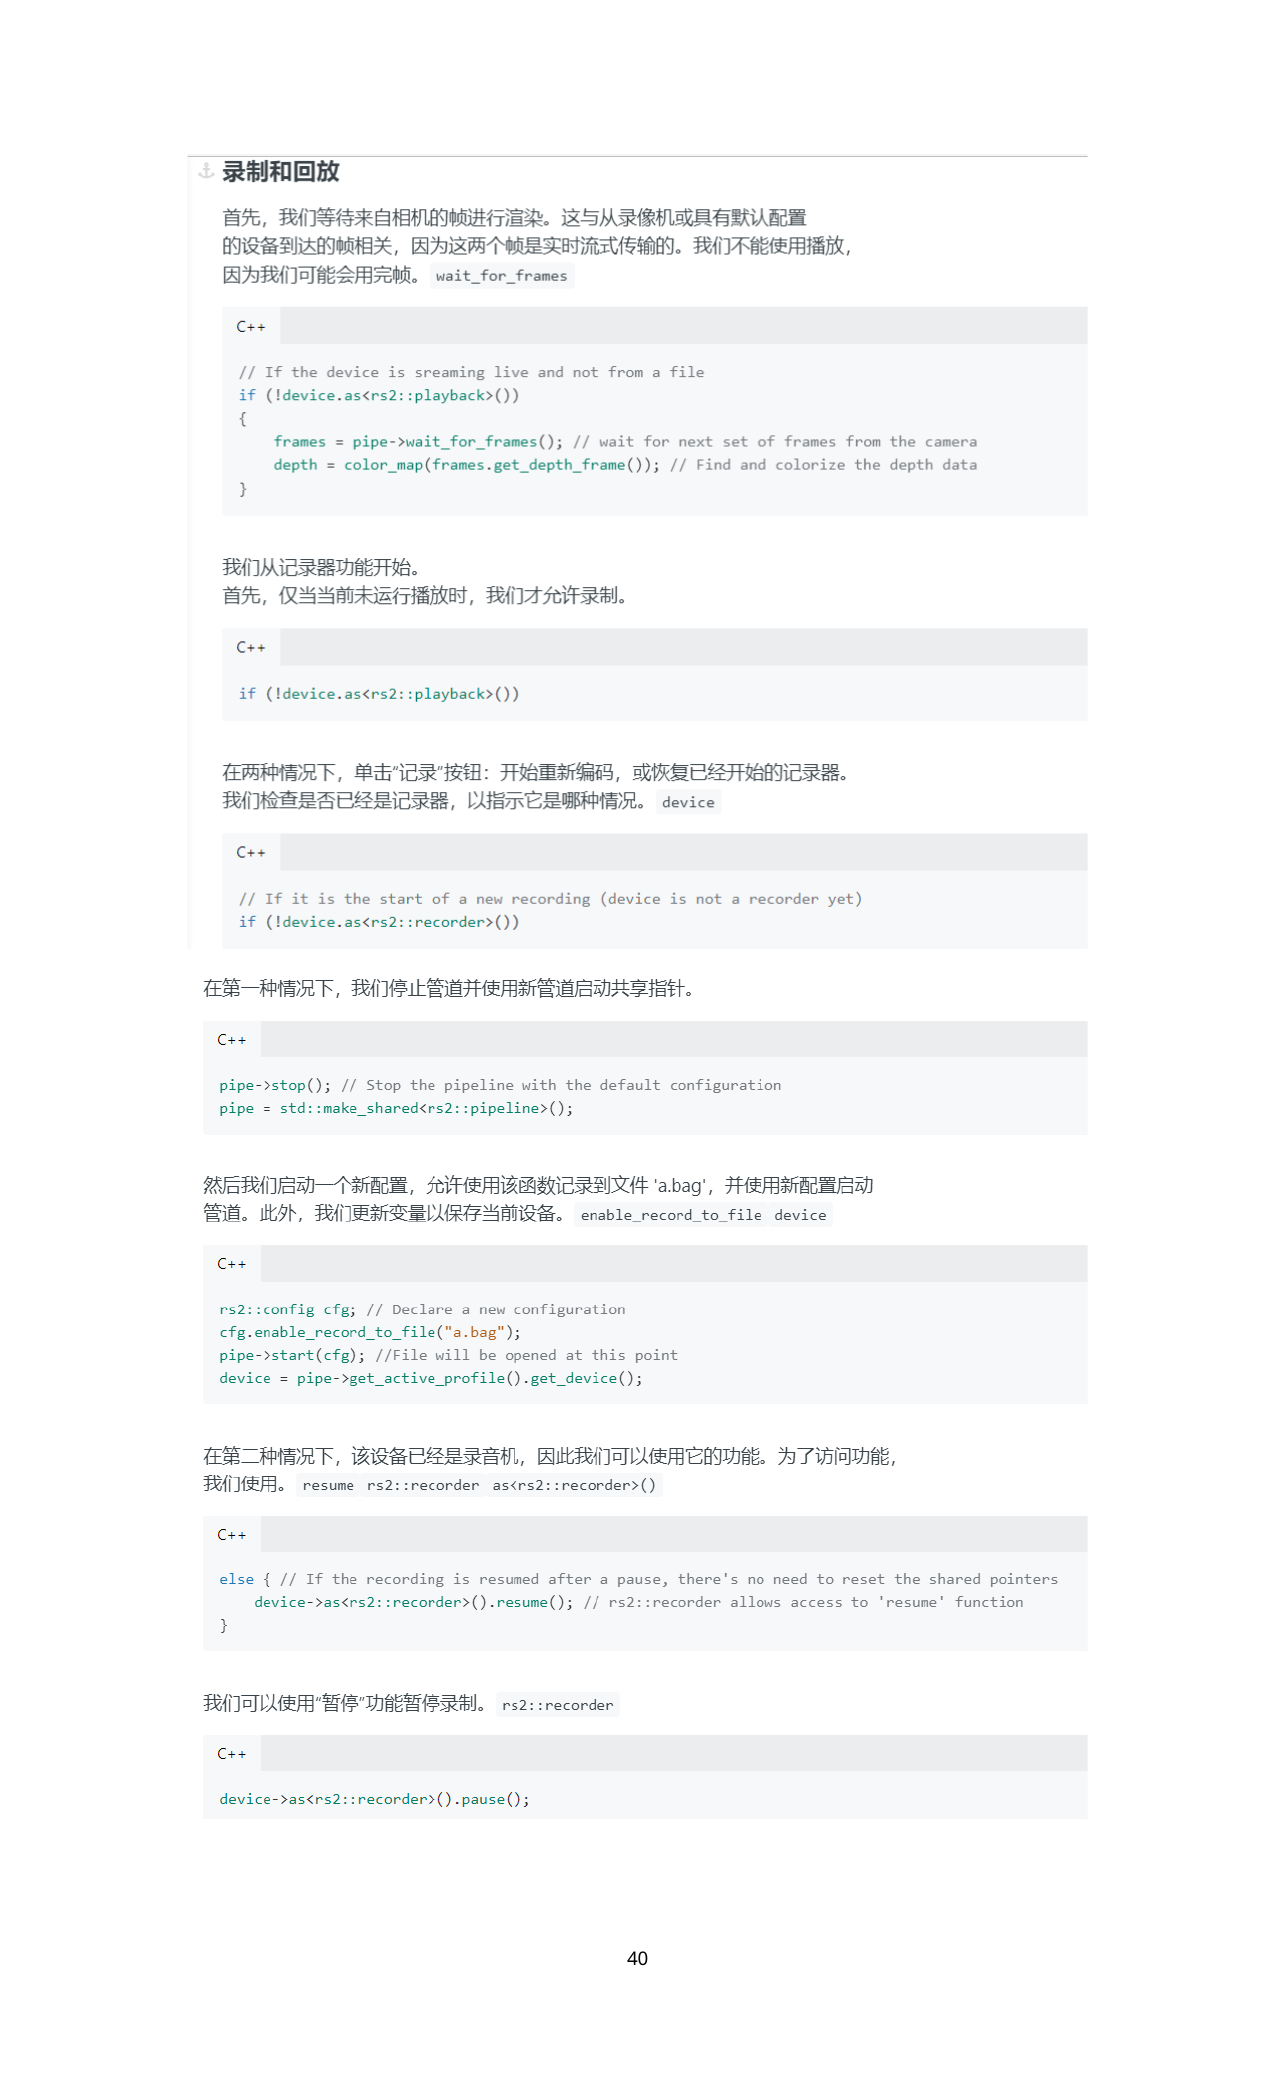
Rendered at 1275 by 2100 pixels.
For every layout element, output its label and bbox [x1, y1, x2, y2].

picture [187, 154, 1088, 949]
picture [187, 966, 1088, 1819]
